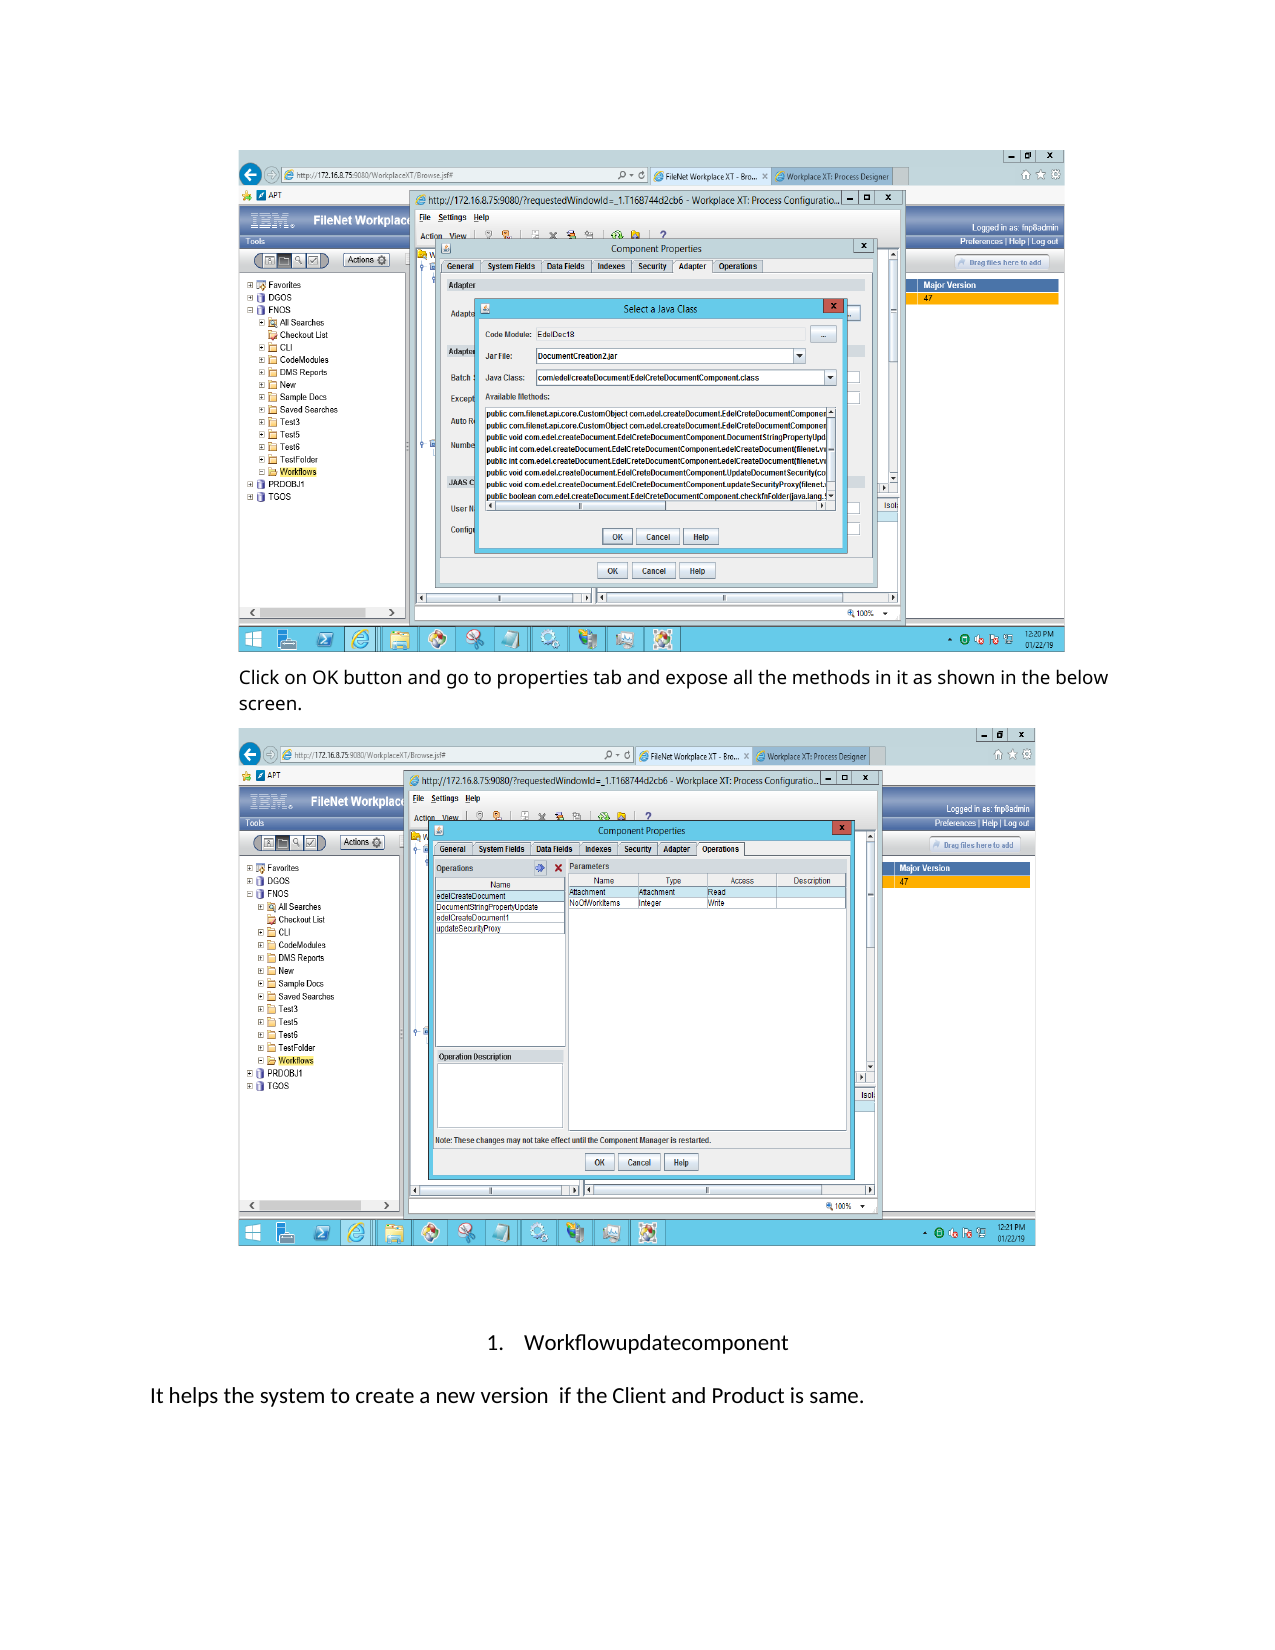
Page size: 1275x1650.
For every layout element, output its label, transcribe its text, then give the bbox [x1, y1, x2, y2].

text It helps the system to create a new version if the Client and Product is same. [150, 1381, 1125, 1409]
text Click on OK button and go to properties tab and expose all the methods in it as shown in the below screen. [239, 664, 1125, 716]
picture [238, 728, 1036, 1246]
list Workflowupdatecomponent [486, 1328, 1125, 1356]
picture [238, 150, 1065, 652]
